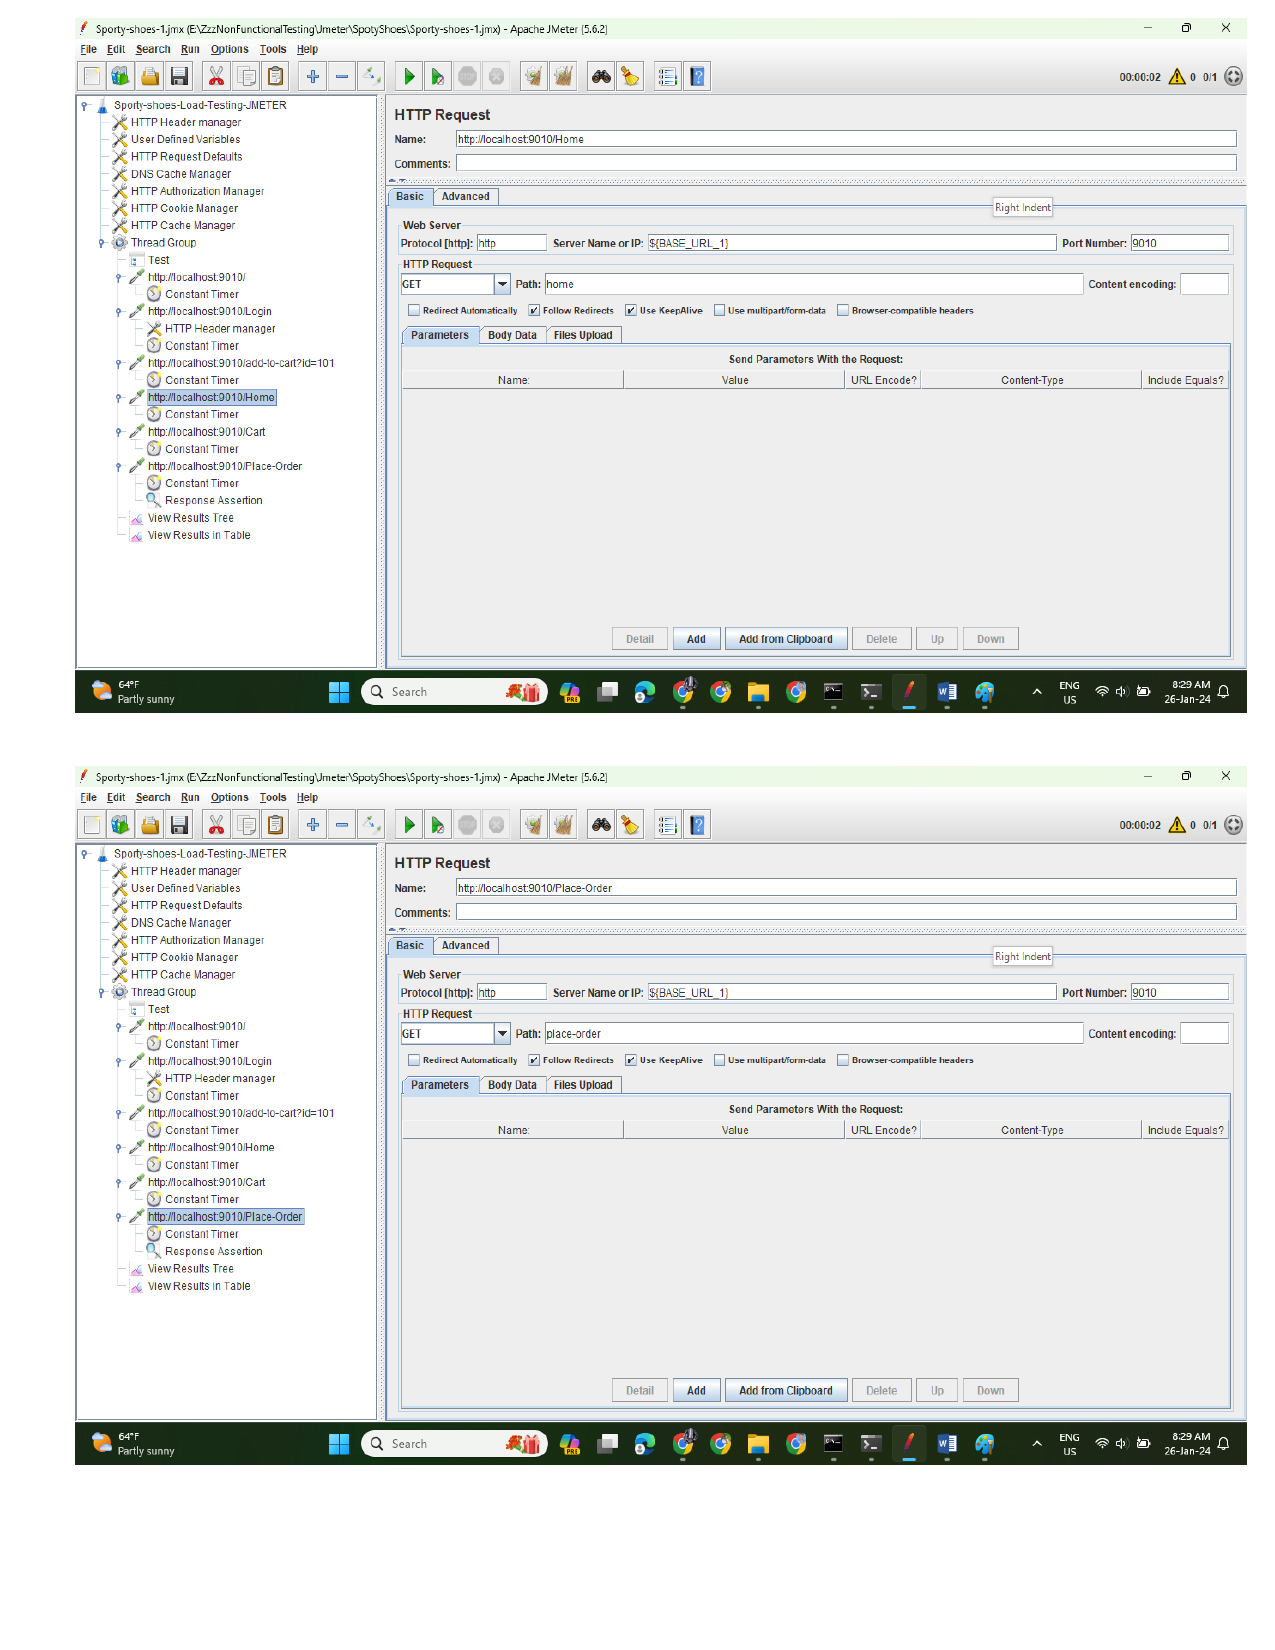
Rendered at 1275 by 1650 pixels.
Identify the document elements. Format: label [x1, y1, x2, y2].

picture [75, 766, 1247, 1465]
picture [75, 18, 1247, 713]
